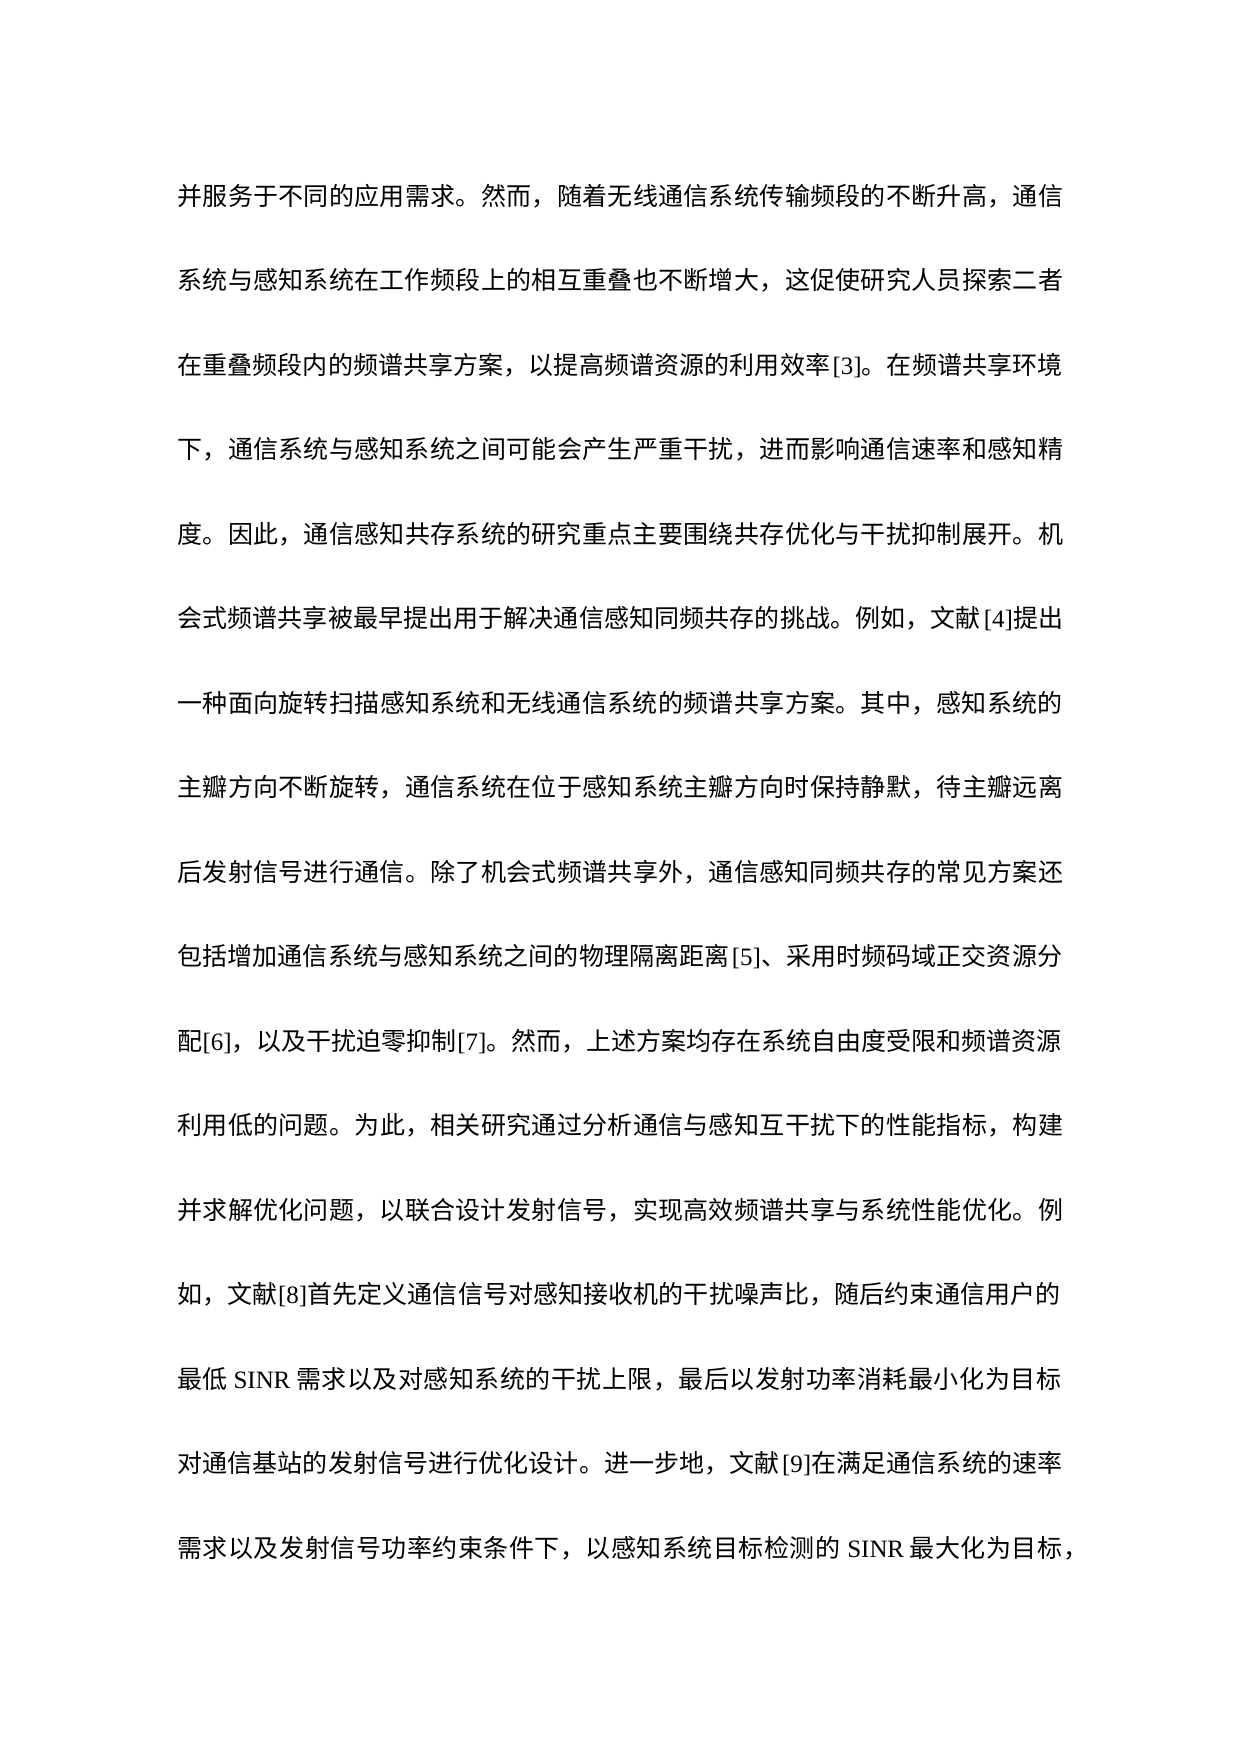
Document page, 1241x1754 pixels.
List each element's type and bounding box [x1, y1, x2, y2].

text [177, 162, 1063, 1579]
